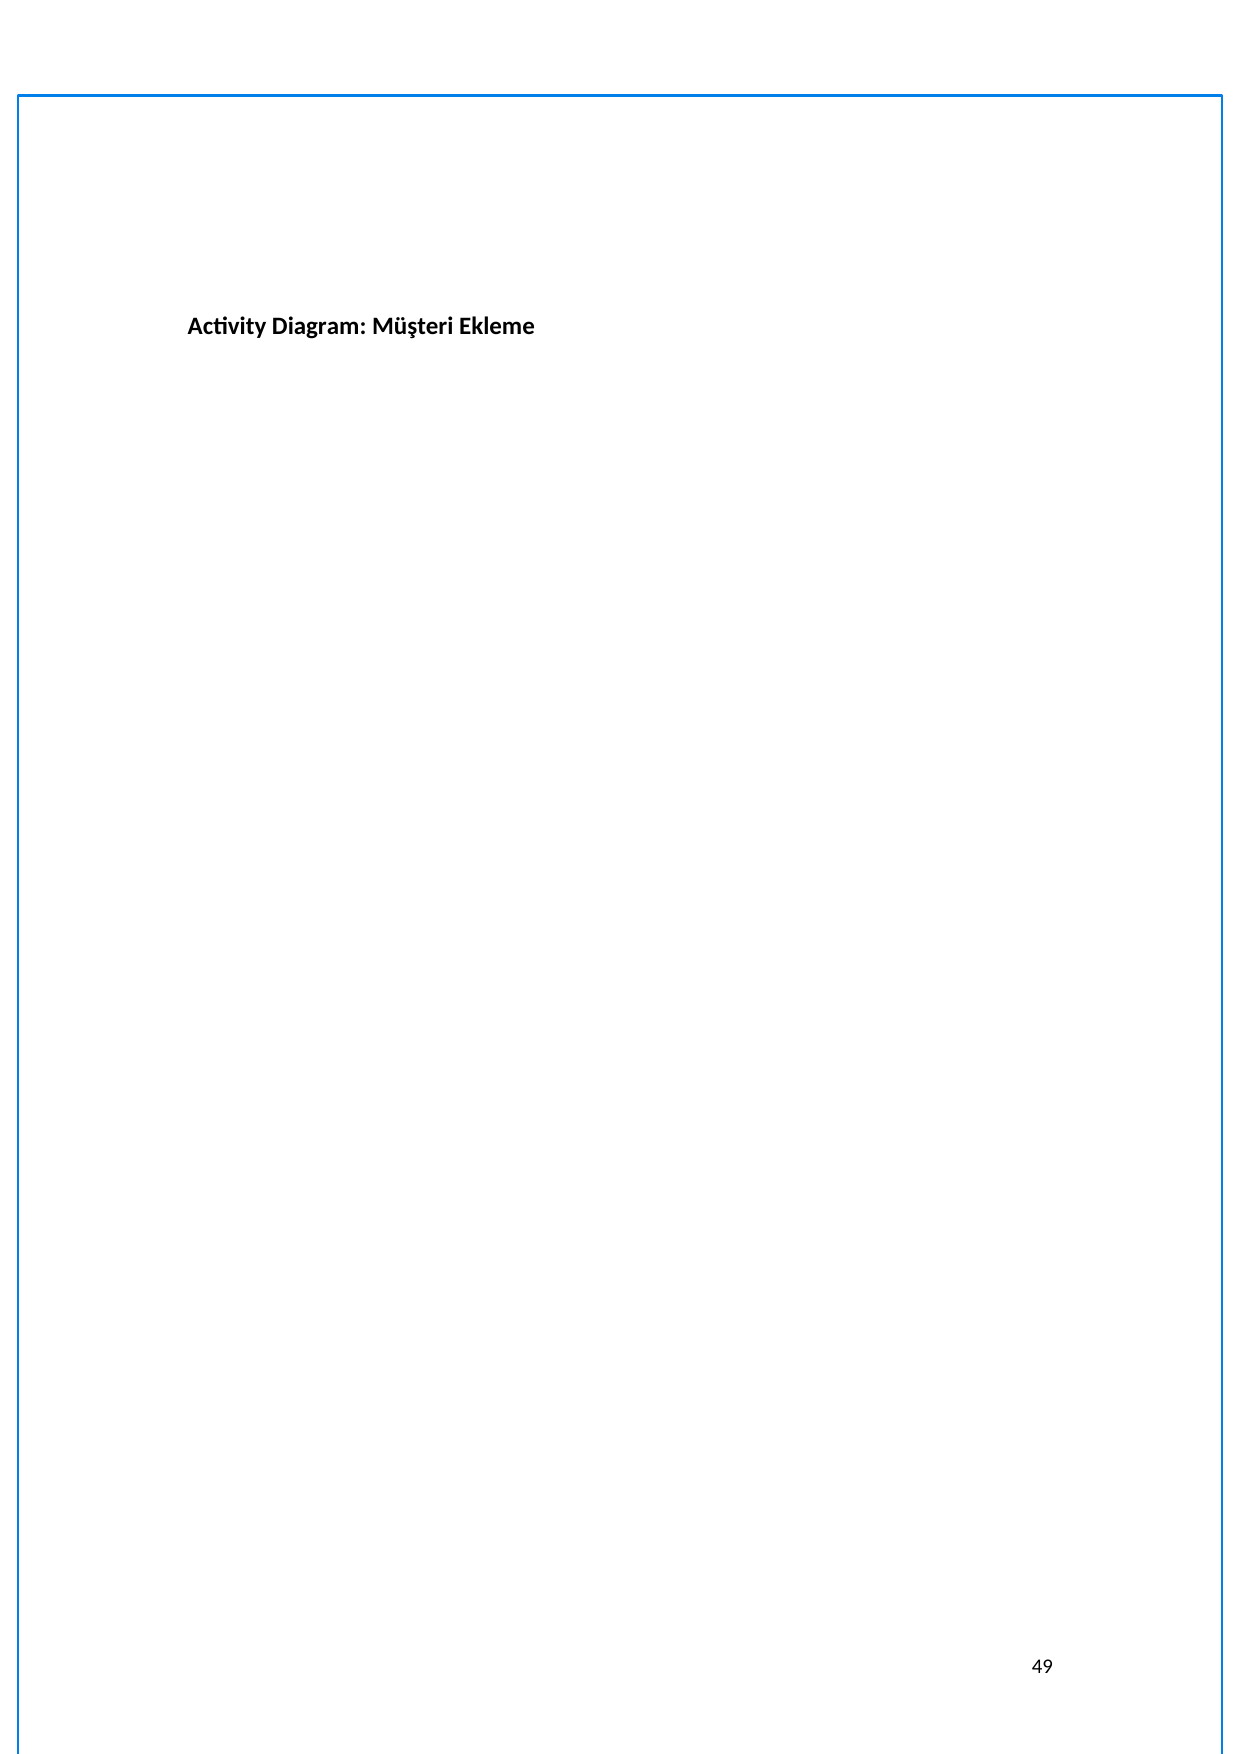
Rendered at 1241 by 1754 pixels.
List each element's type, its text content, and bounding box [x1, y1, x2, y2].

text Activity Diagram: Müşteri Ekleme [187, 310, 1053, 341]
